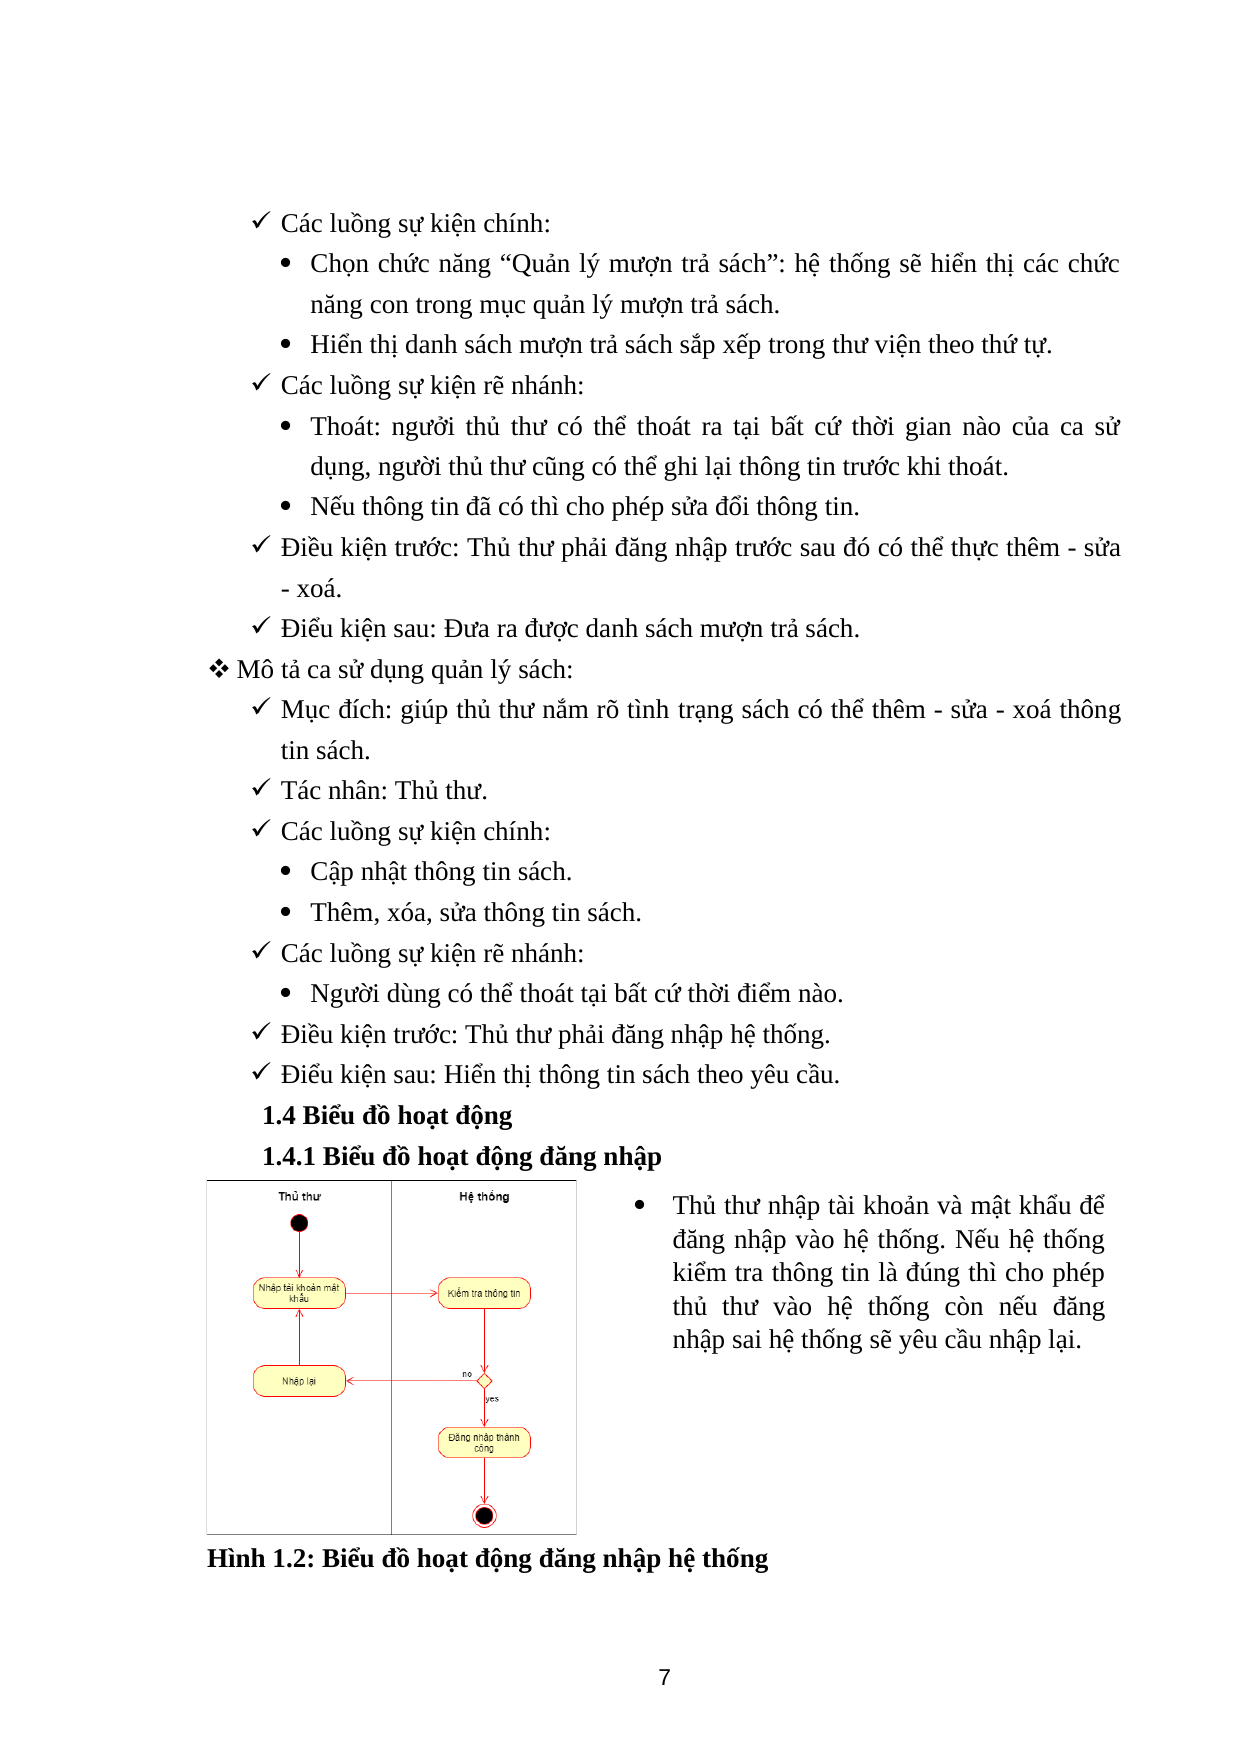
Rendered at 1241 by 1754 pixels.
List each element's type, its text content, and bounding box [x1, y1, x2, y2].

picture [206, 1180, 577, 1535]
list Các luồng sự kiện chính: [250, 207, 1122, 238]
list Nếu thông tin đã có thì cho phép sửa đổi thông tin. [281, 491, 1122, 522]
list Điều kiện trước: Thủ thư phải đăng nhập hệ thống. [250, 1018, 1122, 1049]
list Điểu kiện sau: Hiển thị thông tin sách theo yêu cầu. [250, 1059, 1122, 1090]
list Các luồng sự kiện chính: [250, 815, 1122, 846]
list Tác nhân: Thủ thư. [250, 774, 1122, 806]
subtitle Biểu đồ hoạt động [262, 1099, 1122, 1130]
list Người dùng có thể thoát tại bất cứ thời điểm nào. [281, 977, 1122, 1009]
list Các luồng sự kiện rẽ nhánh: [250, 369, 1122, 400]
text Hình 1.2: Biểu đồ hoạt động đăng nhập hệ thống [207, 1542, 1122, 1573]
list Hiển thị danh sách mượn trả sách sắp xếp trong thư viện theo thứ tự. [281, 328, 1122, 359]
list Thoát: ngưởi thủ thư có thể thoát ra tại bất cứ thời gian nào của ca sử dụng, người thủ thư cũng có thể ghi lại thông tin trước khi thoát. [281, 409, 1122, 481]
list Mô tả ca sử dụng quản lý sách: [207, 653, 1122, 684]
list Thêm, xóa, sửa thông tin sách. [281, 896, 1122, 927]
list Điều kiện trước: Thủ thư phải đăng nhập trước sau đó có thể thực thêm - sửa - xoá. [250, 531, 1122, 603]
list Điểu kiện sau: Đưa ra được danh sách mượn trả sách. [250, 612, 1122, 643]
subtitle Biểu đồ hoạt động đăng nhập [262, 1140, 1122, 1171]
list Các luồng sự kiện rẽ nhánh: [250, 937, 1122, 968]
list Cập nhật thông tin sách. [281, 856, 1122, 887]
list Mục đích: giúp thủ thư nắm rõ tình trạng sách có thể thêm - sửa - xoá thông tin sách. [250, 693, 1122, 765]
list Chọn chức năng “Quản lý mượn trả sách”: hệ thống sẽ hiển thị các chức năng con trong mục quản lý mượn trả sách. [281, 247, 1122, 319]
